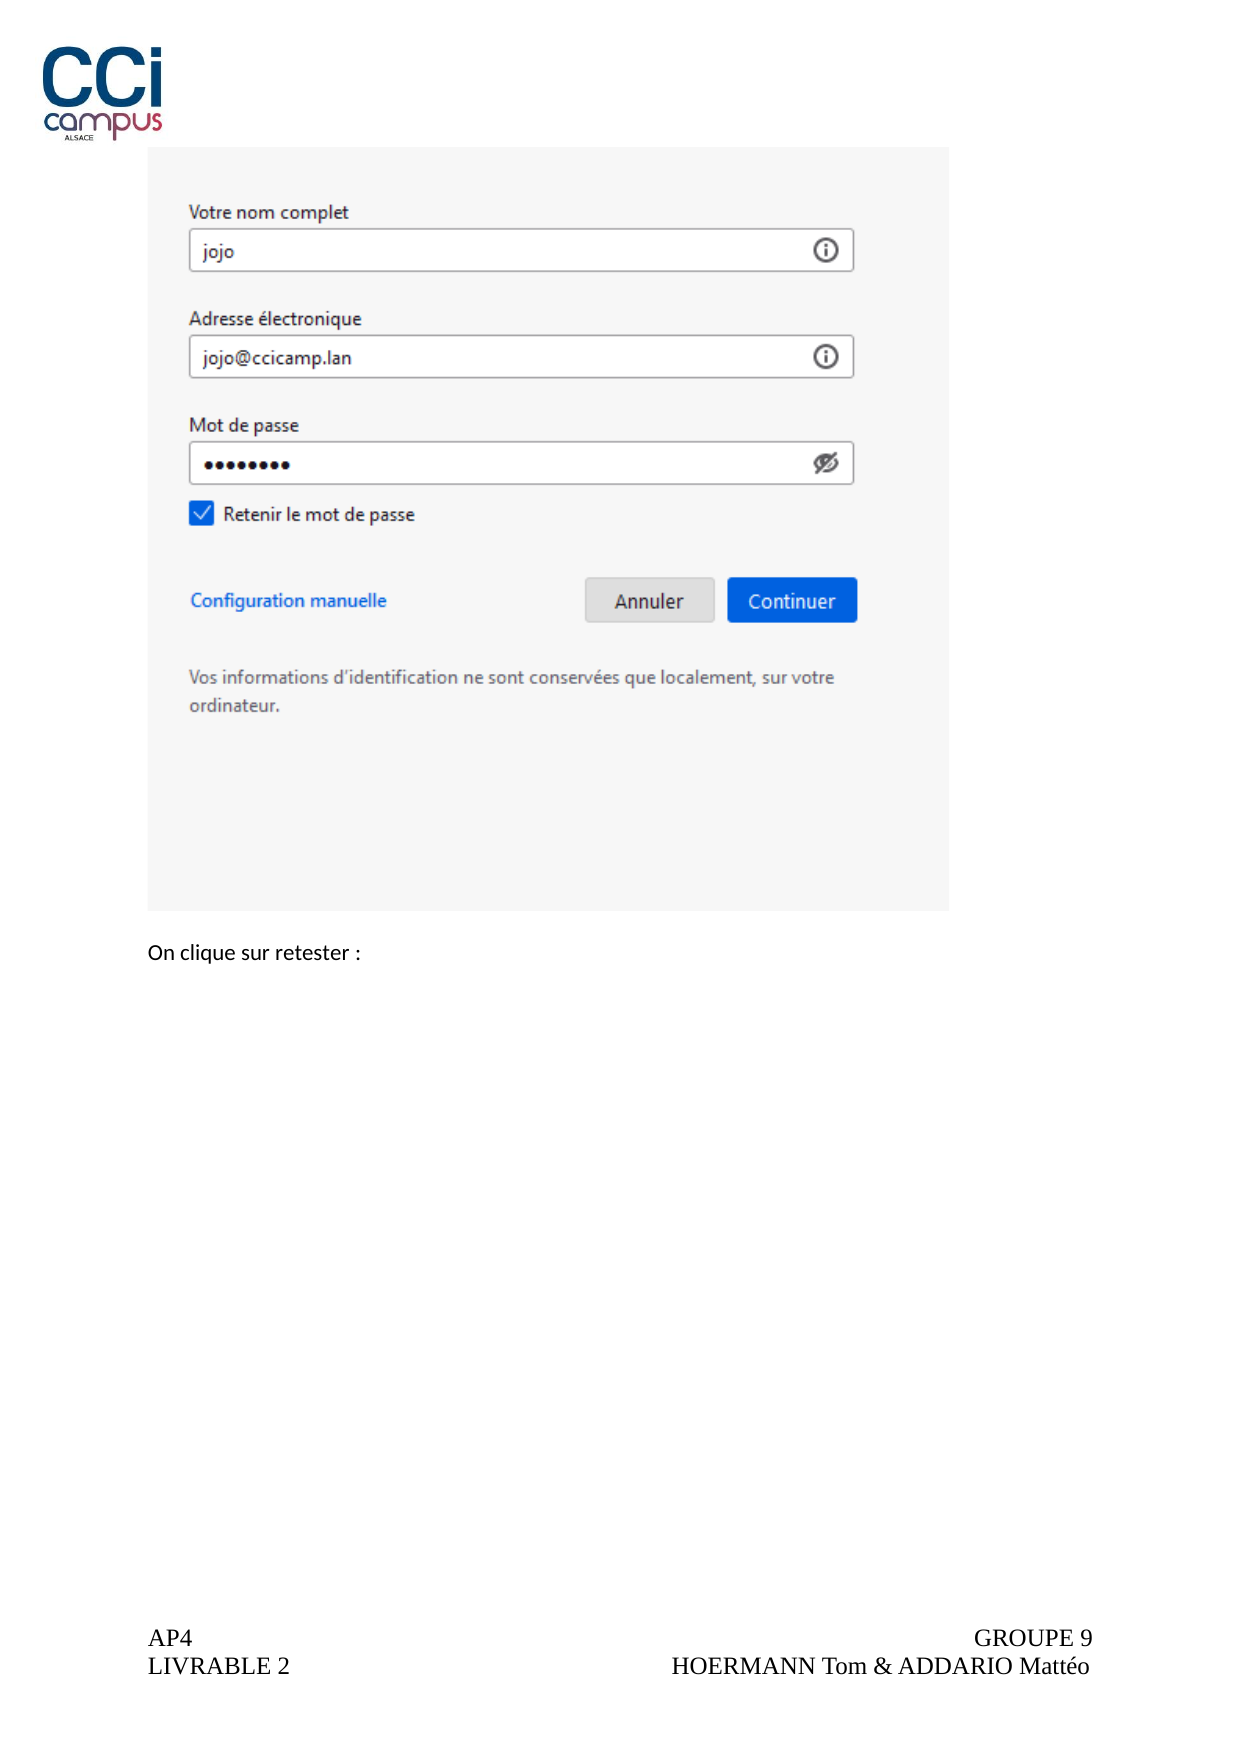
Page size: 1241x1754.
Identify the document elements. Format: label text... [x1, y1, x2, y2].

text On clique sur retester : [148, 938, 1093, 966]
picture [35, 26, 950, 911]
